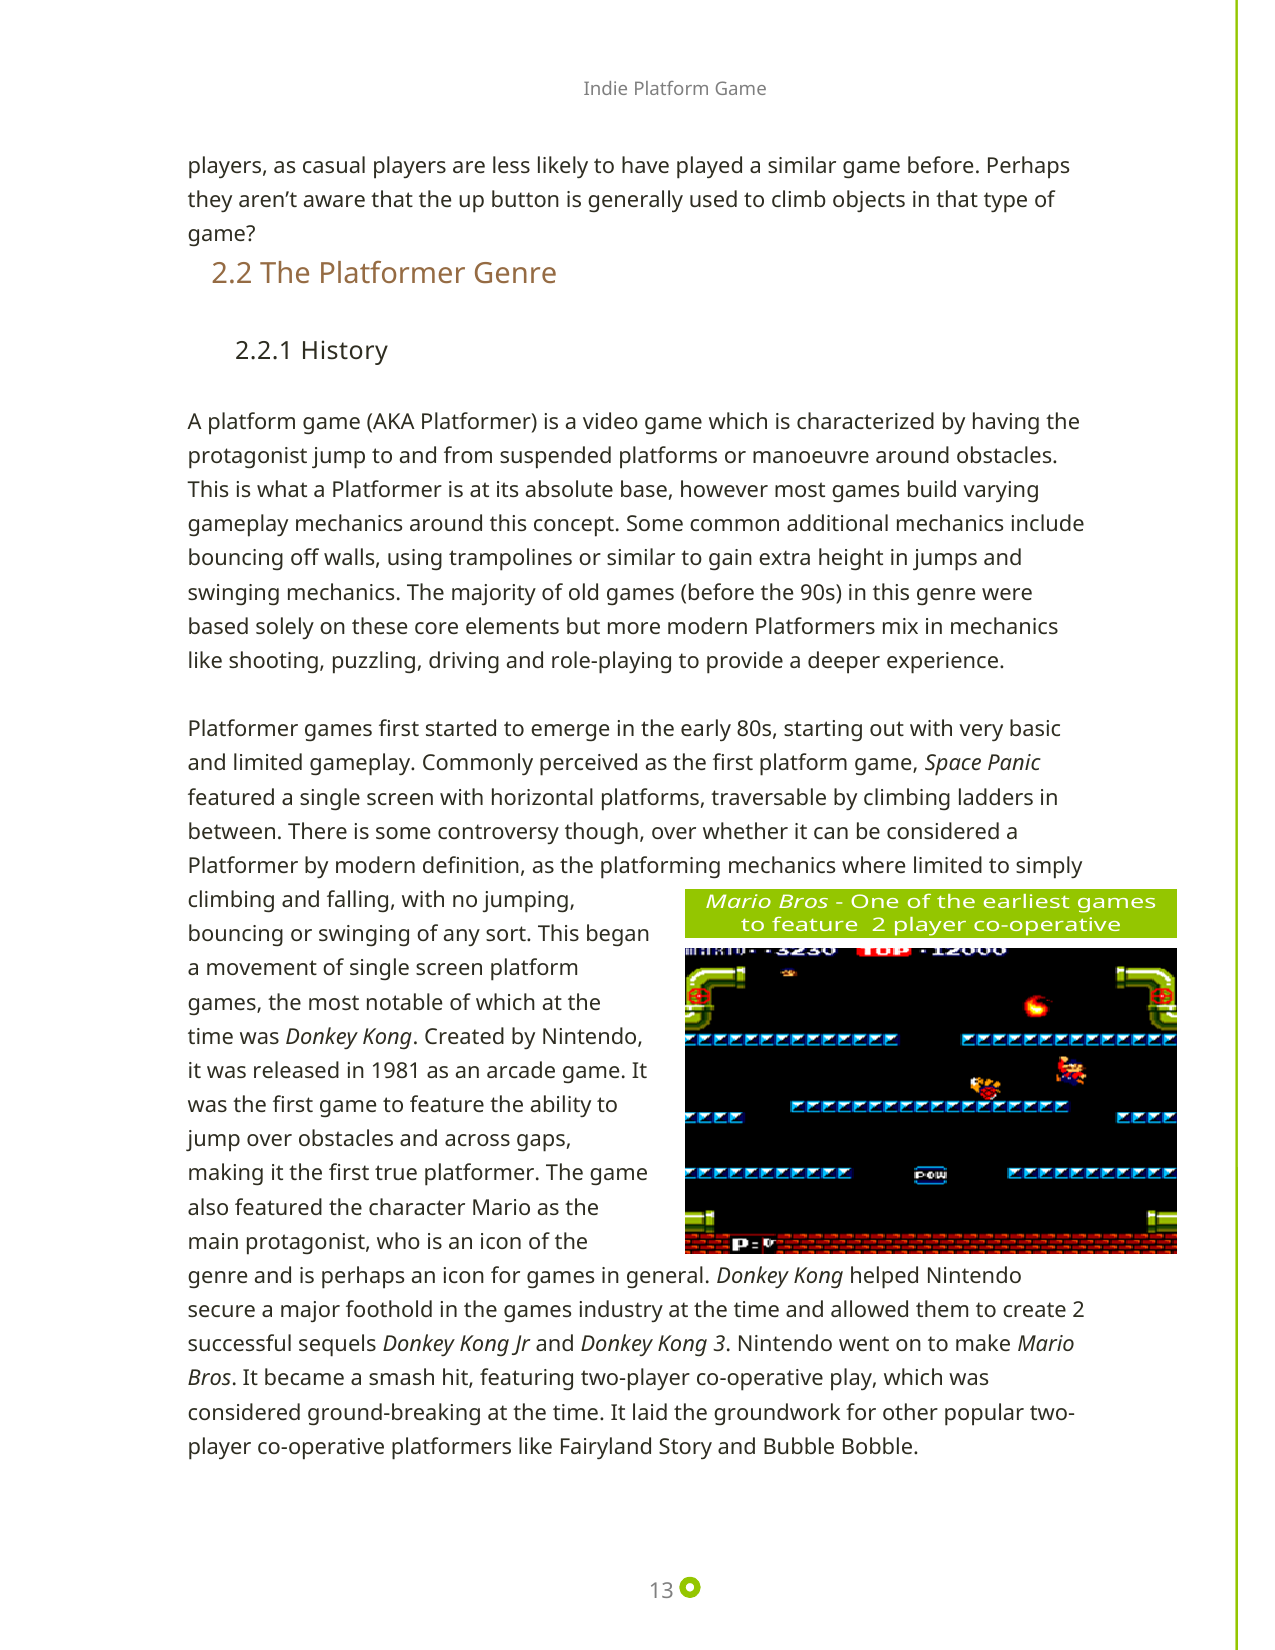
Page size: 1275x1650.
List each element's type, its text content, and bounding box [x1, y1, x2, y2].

text Platformer games first started to emerge in the early 80s, starting out with very basic and limited gameplay. Commonly perceived as the first platform game, Space Panic featured a single screen with horizontal platforms, traversable by climbing ladders in between. There is some controversy though, over whether it can be considered a Platformer by modern definition, as the platforming mechanics where limited to simply climbing and falling, with no jumping, bouncing or swinging of any sort. This began a movement of single screen platform games, the most notable of which at the time was Donkey Kong. Created by Nintendo, it was released in 1981 as an arcade game. It was the first game to feature the ability to jump over obstacles and across gaps, making it the first true platformer. The game also featured the character Mario as the main protagonist, who is an icon of the genre and is perhaps an icon for games in general. Donkey Kong helped Nintendo secure a major foothold in the games industry at the time and allowed them to create 2 successful sequels Donkey Kong Jr and Donkey Kong 3. Nintendo went on to make Mario Bros. It became a smash hit, featuring two-player co-operative play, which was considered ground-breaking at the time. It laid the groundwork for other popular two-player co-operative platformers like Fairyland Story and Bubble Bobble. [187, 713, 1087, 1460]
subtitle 2.2.1 History [235, 332, 1087, 366]
picture [685, 948, 1177, 1254]
picture [1166, 1169, 1177, 1176]
picture [1166, 1036, 1177, 1043]
subtitle 2.2 The Platformer Genre [211, 252, 1087, 292]
text A platform game (AKA Platformer) is a video game which is characterized by having the protagonist jump to and from suspended platforms or manoeuvre around obstacles. This is what a Platformer is at its absolute base, however most games build varying gameplay mechanics around this concept. Some common additional mechanics include bouncing off walls, using trampolines or similar to gain extra height in jumps and swinging mechanics. The majority of old games (before the 90s) in this genre were based solely on these core elements but more modern Platformers mix in mechanics like shooting, puzzling, driving and role-playing to provide a deeper experience. [187, 406, 1087, 674]
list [187, 150, 1087, 248]
